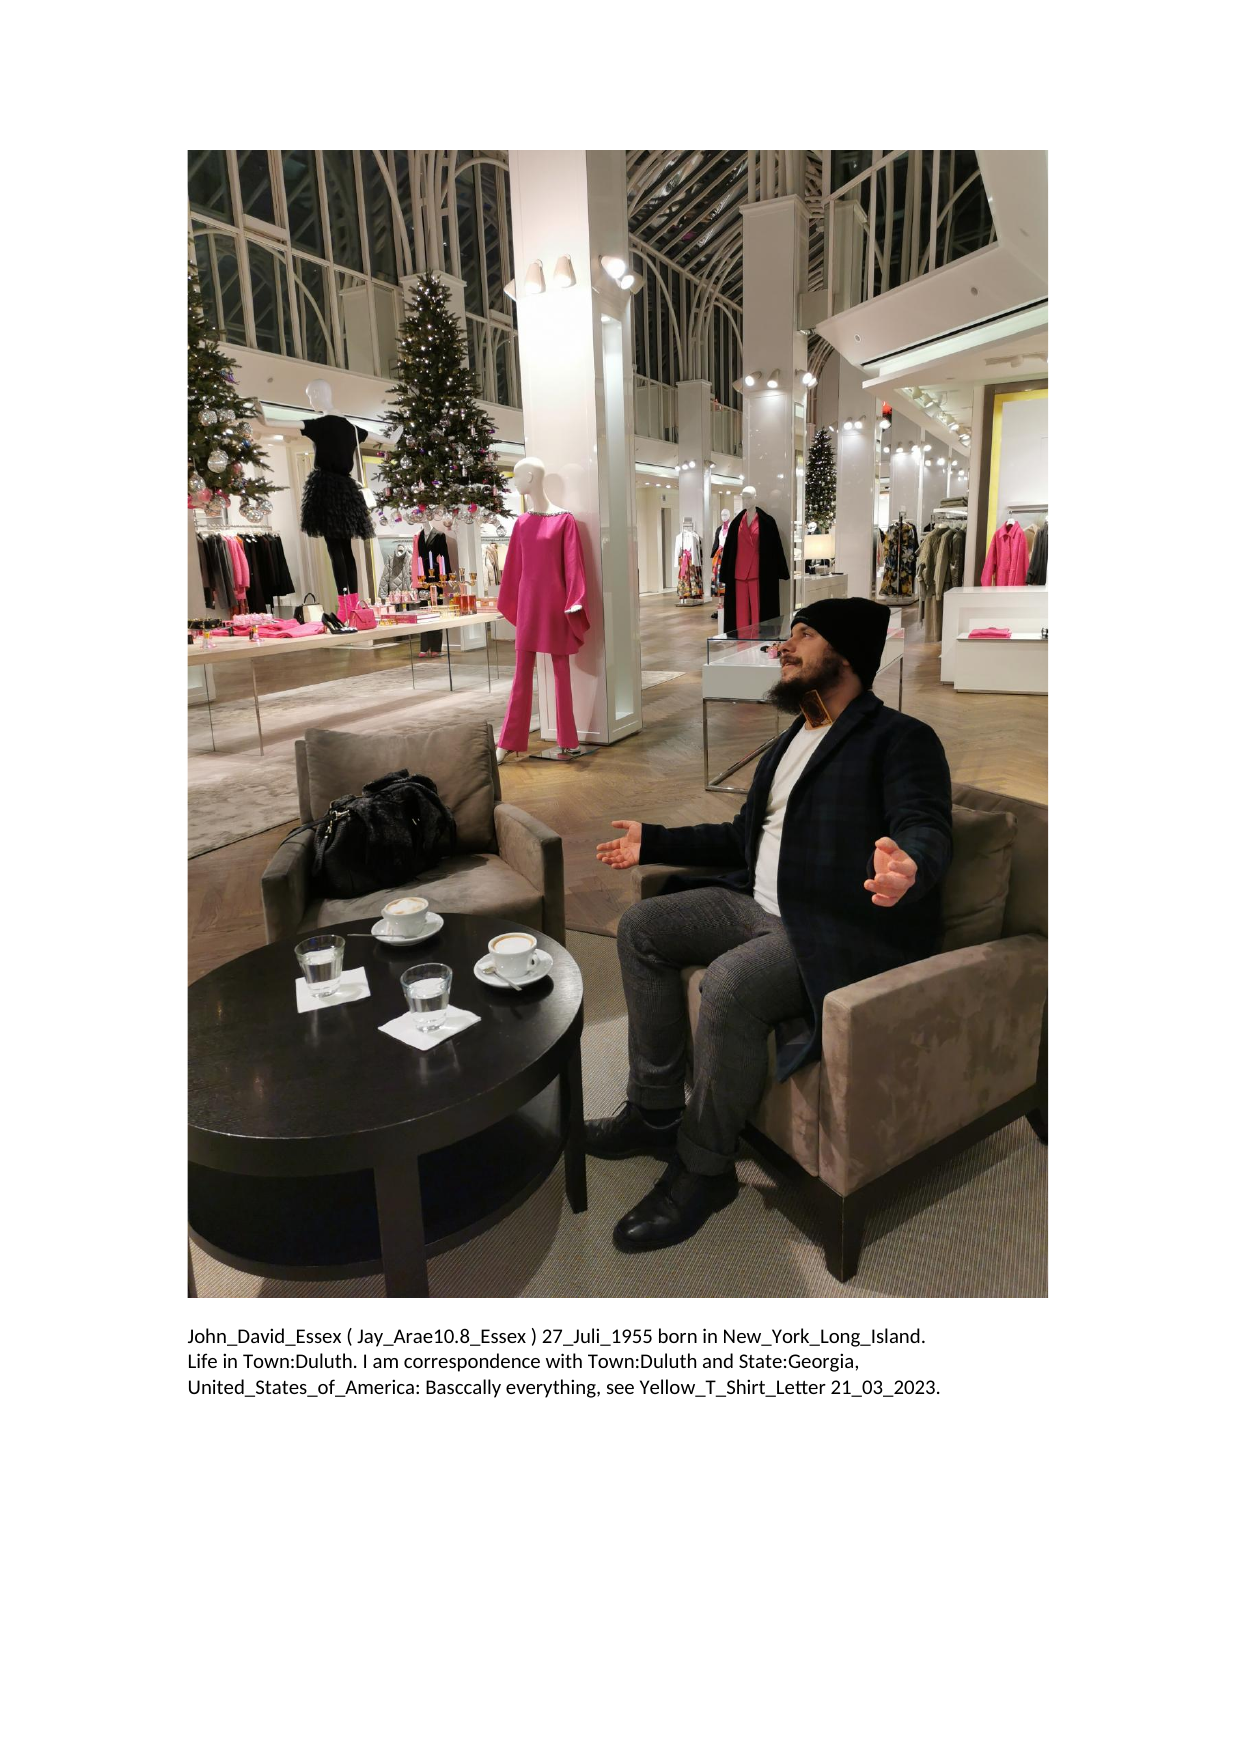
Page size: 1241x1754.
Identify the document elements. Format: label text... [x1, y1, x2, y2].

text John_David_Essex ( Jay_Arae10.8_Essex ) 27_Juli_1955 born in New_York_Long_Island. [187, 1323, 1053, 1348]
picture [187, 150, 1049, 1298]
text Life in Town:Duluth. I am correspondence with Town:Duluth and State:Georgia, United_States_of_America: Basccally everything, see Yellow_T_Shirt_Letter 21_03_2023. [187, 1348, 1053, 1399]
